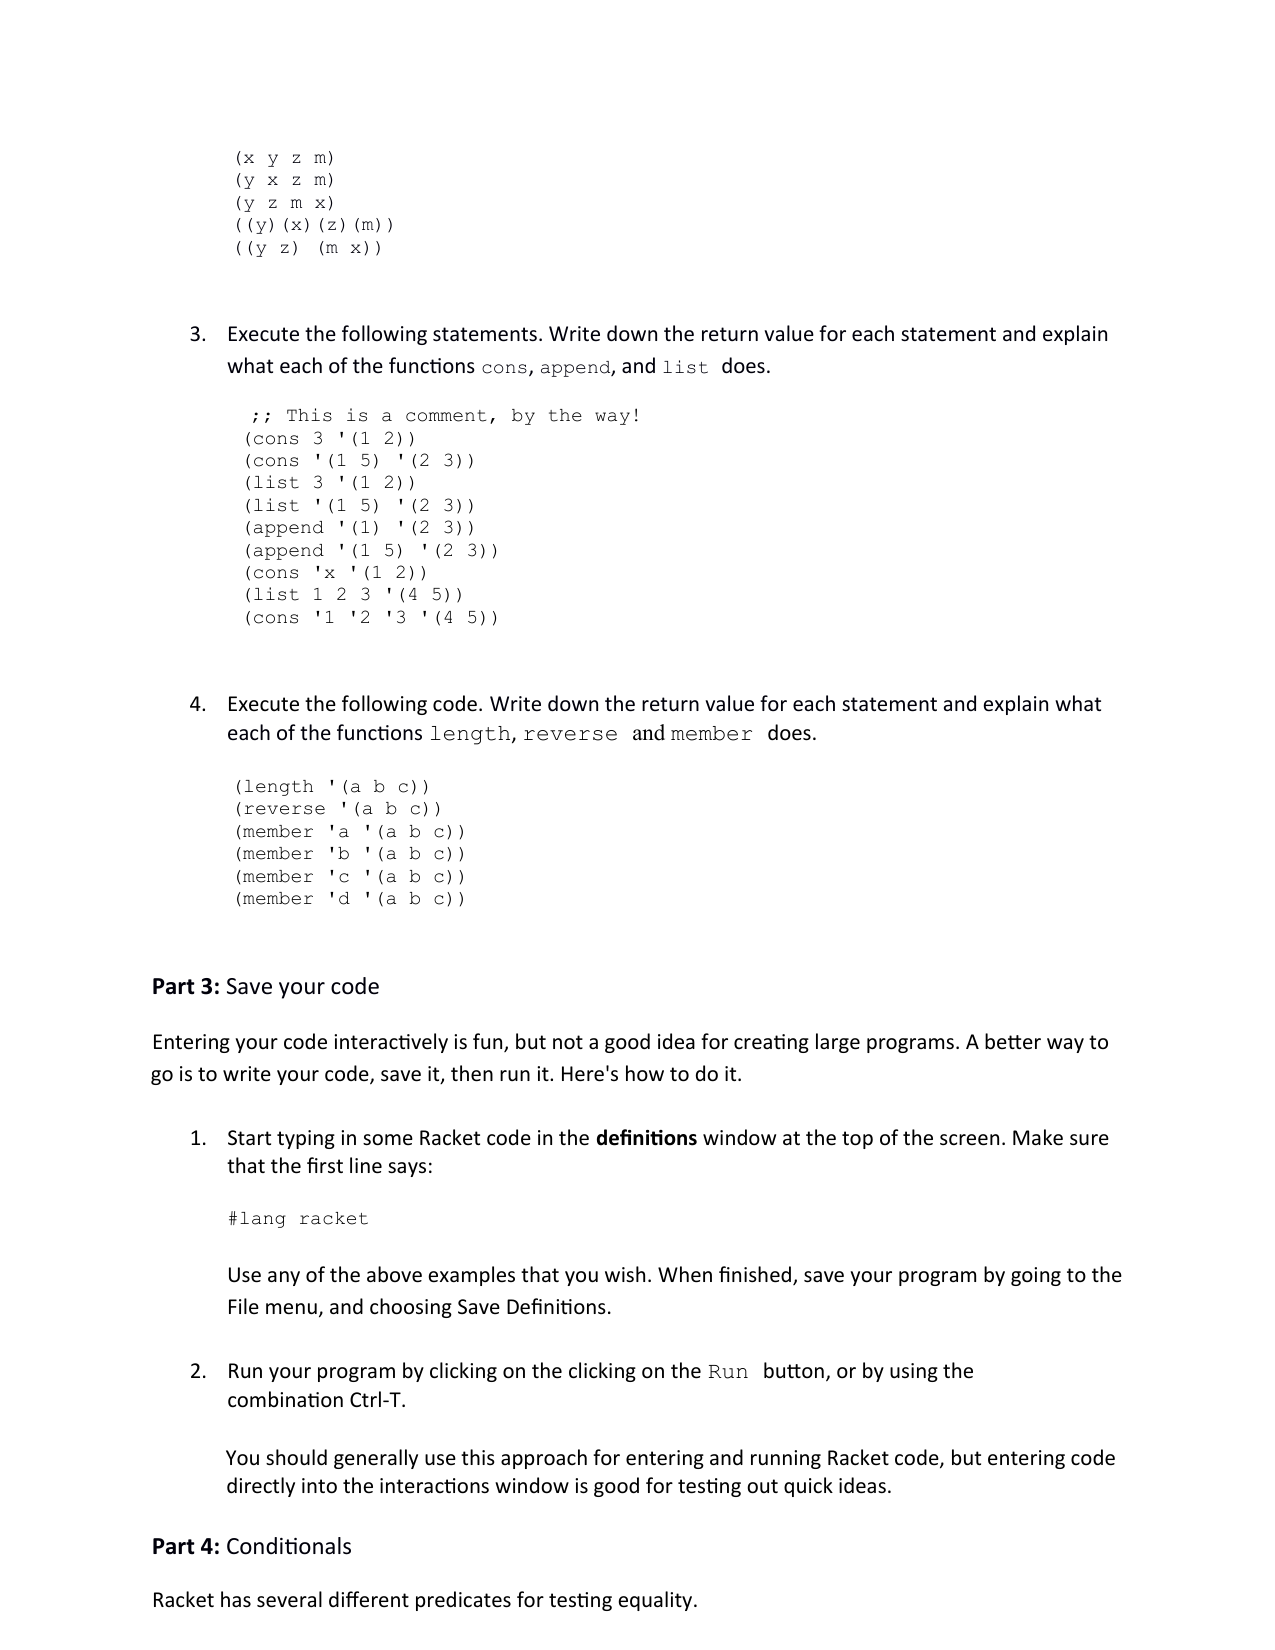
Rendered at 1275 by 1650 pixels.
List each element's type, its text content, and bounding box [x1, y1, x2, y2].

text (cons 3 '(1 2)) [241, 428, 1130, 450]
text (member 'b '(a b c)) [231, 843, 1130, 866]
text ;; This is a comment, by the way! [250, 405, 1130, 428]
text (list 1 2 3 '(4 5)) [241, 584, 1130, 607]
text (y z m x) [231, 192, 1130, 214]
text (reverse '(a b c)) [231, 798, 1130, 821]
text #lang racket [227, 1208, 1130, 1230]
list Start typing in some Racket code in the definitions window at the top of the screen. Make sure that the first line says: [189, 1123, 1114, 1179]
text Part 3: Save your code [152, 971, 1130, 1001]
text (cons '(1 5) '(2 3)) [241, 450, 1130, 472]
text (length '(a b c)) [231, 776, 1130, 798]
text (y x z m) [231, 169, 1130, 192]
text (cons '1 '2 '3 '(4 5)) [241, 607, 1130, 629]
text ((y z) (m x)) [231, 237, 1130, 259]
text (list 3 '(1 2)) [241, 472, 1130, 495]
text (member 'c '(a b c)) [231, 866, 1130, 888]
text (append '(1) '(2 3)) [241, 517, 1130, 539]
text (x y z m) [231, 147, 1130, 169]
text You should generally use this approach for entering and running Racket code, but entering code directly into the interactions window is good for testing out quick ideas. [225, 1444, 1122, 1500]
text Part 4: Conditionals [152, 1531, 1130, 1561]
list Run your program by clicking on the clicking on the Run button, or by using the combination Ctrl-T. [189, 1357, 1093, 1414]
text (cons 'x '(1 2)) [241, 562, 1130, 584]
text (list '(1 5) '(2 3)) [241, 495, 1130, 517]
text ((y)(x)(z)(m)) [231, 214, 1130, 237]
text (append '(1 5) '(2 3)) [241, 539, 1130, 562]
text (member 'a '(a b c)) [231, 821, 1130, 843]
text (member 'd '(a b c)) [231, 888, 1130, 910]
list Execute the following code. Write down the return value for each statement and explain what each of the functions length, reverse and member does. [189, 689, 1107, 747]
text Entering your code interactively is fun, but not a good idea for creating large programs. A better way to go is to write your code, save it, then run it. Here's how to do it. [151, 1027, 1115, 1088]
text Use any of the above examples that you wish. When finished, save your program by going to the File menu, and choosing Save Definitions. [227, 1260, 1128, 1321]
text Racket has several different predicates for testing equality. [152, 1586, 1130, 1614]
list Execute the following statements. Write down the return value for each statement and explain what each of the functions cons, append, and list does. [189, 319, 1114, 380]
